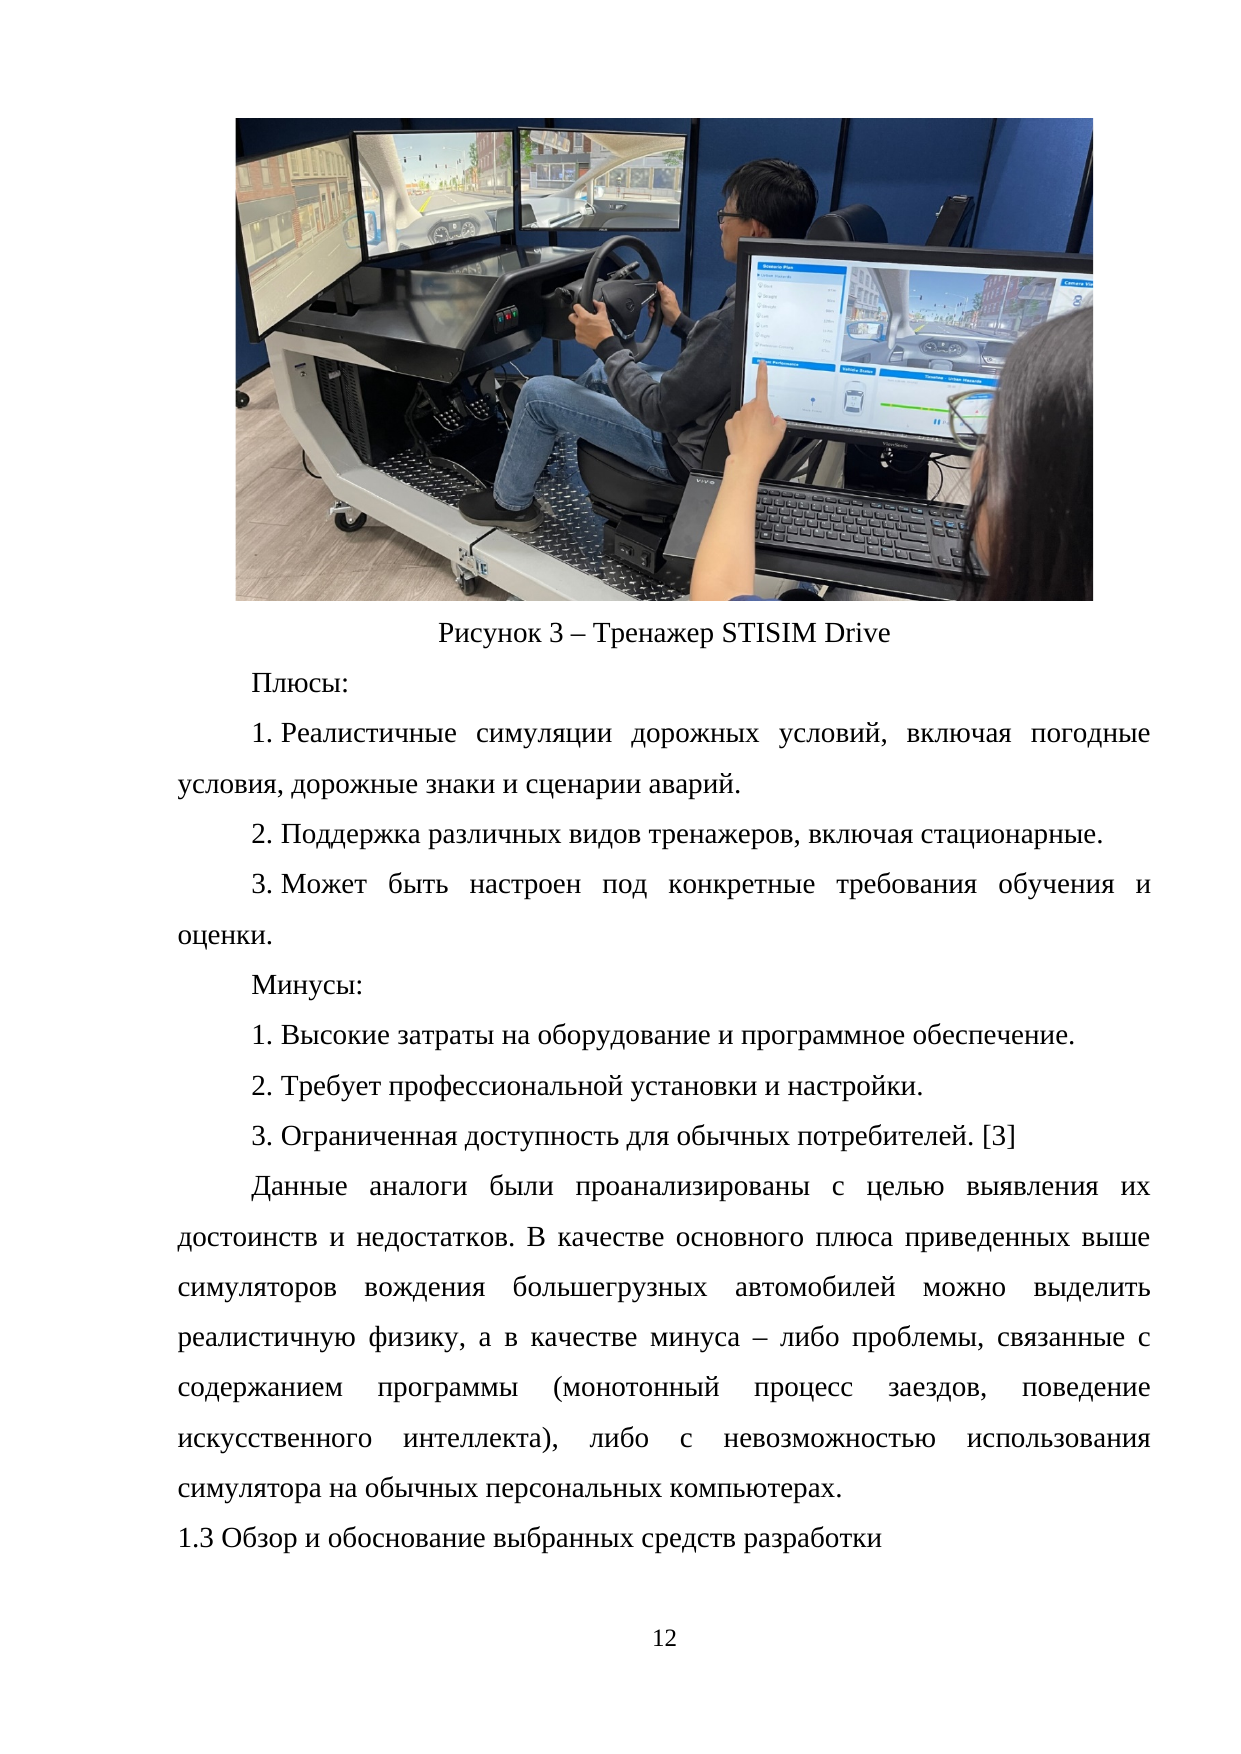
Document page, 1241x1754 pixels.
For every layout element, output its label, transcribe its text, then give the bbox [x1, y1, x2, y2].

list Рисунок 3 – Тренажер STISIM Drive [177, 615, 1152, 648]
list Высокие затраты на оборудование и программное обеспечение. [177, 1017, 1152, 1051]
list Реалистичные симуляции дорожных условий, включая погодные условия, дорожные знаки и сценарии аварий. [177, 716, 1152, 799]
picture [235, 118, 1094, 601]
list 1.3 Обзор и обоснование выбранных средств разработки [177, 1521, 1152, 1554]
list Плюсы: [177, 665, 1152, 699]
list Может быть настроен под конкретные требования обучения и оценки. [177, 866, 1152, 950]
list Поддержка различных видов тренажеров, включая стационарные. [177, 816, 1152, 850]
list Требует профессиональной установки и настройки. [177, 1068, 1152, 1101]
list Ограниченная доступность для обычных потребителей. [3] [177, 1118, 1152, 1152]
list Данные аналоги были проанализированы с целью выявления их достоинств и недостатков. В качестве основного плюса приведенных выше симуляторов вождения большегрузных автомобилей можно выделить реалистичную физику, а в качестве минуса – либо проблемы, связанные с содержанием программы (монотонный процесс заездов, поведение искусственного интеллекта), либо с невозможностью использования симулятора на обычных персональных компьютерах. [177, 1168, 1152, 1504]
list Минусы: [177, 967, 1152, 1001]
